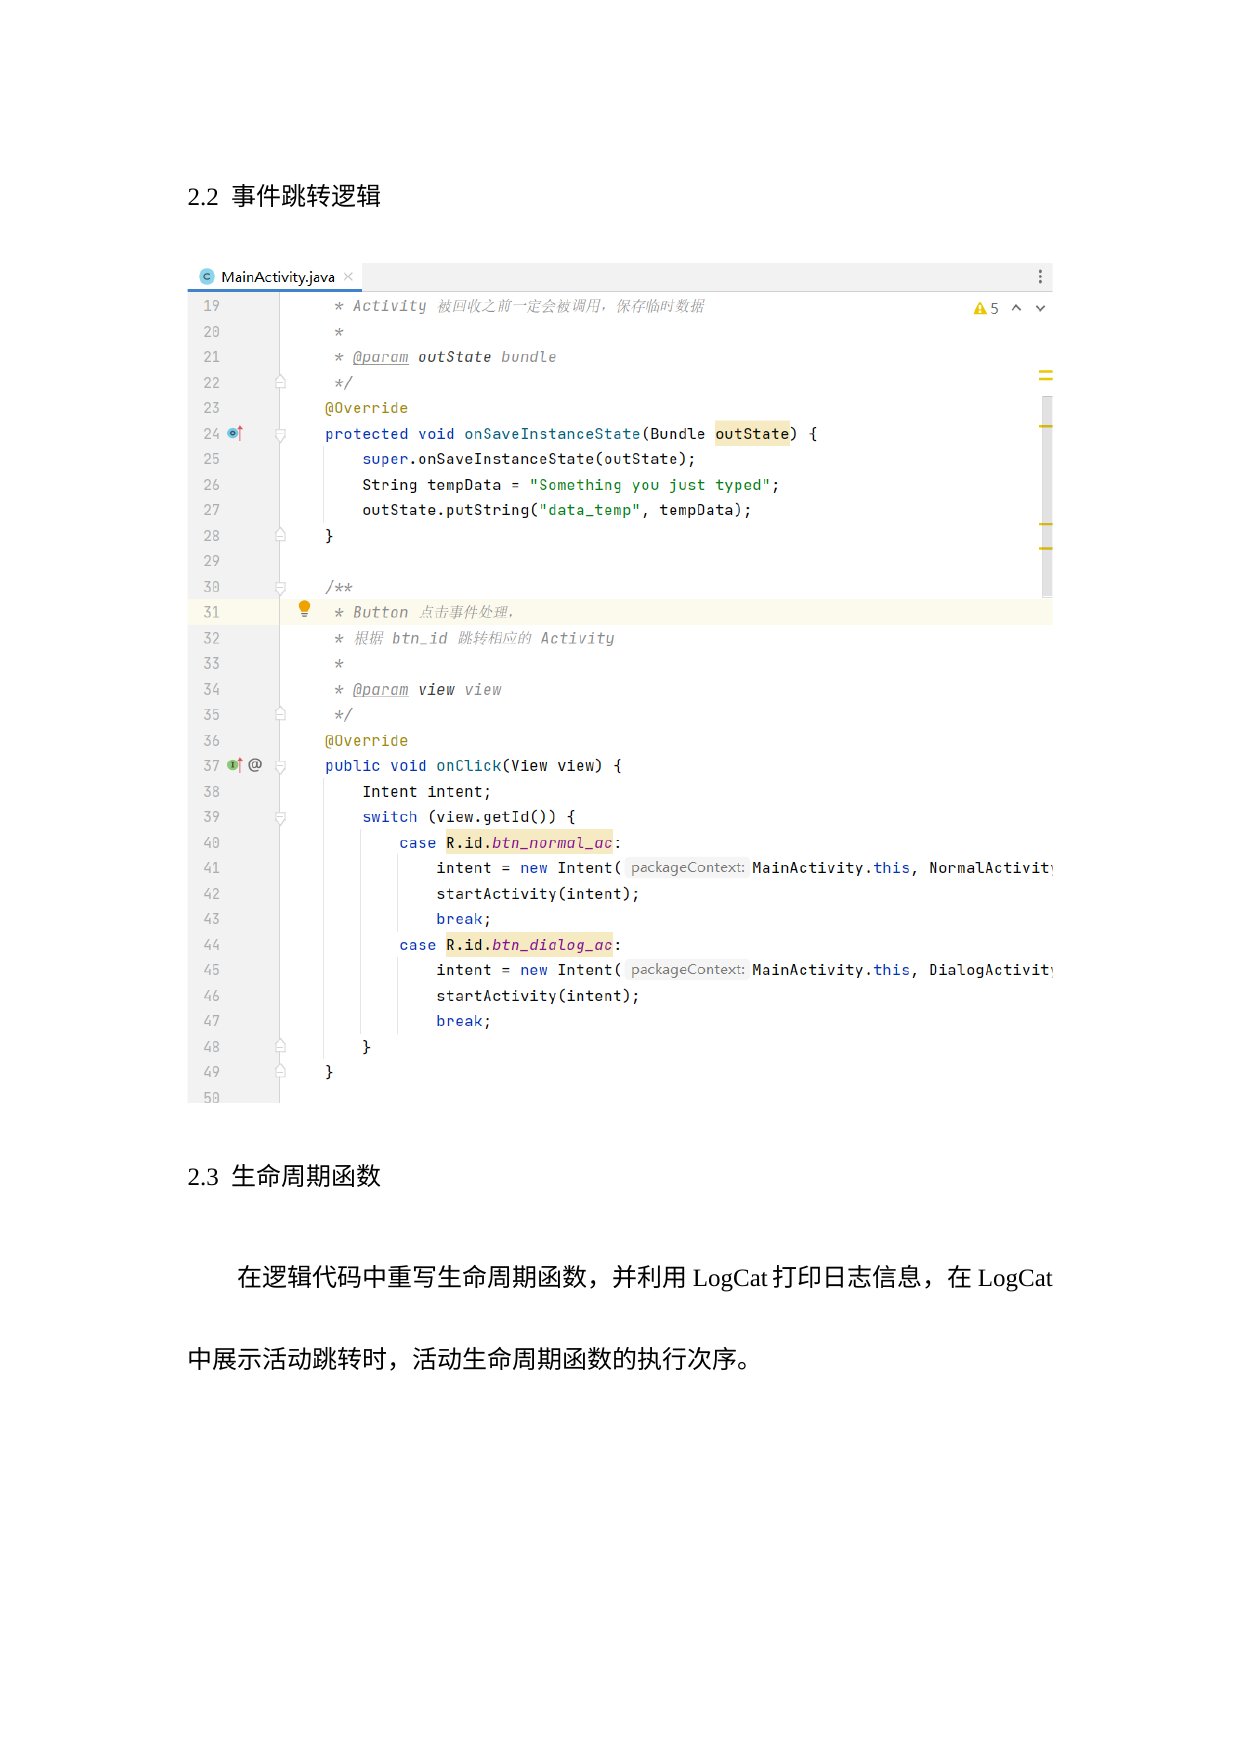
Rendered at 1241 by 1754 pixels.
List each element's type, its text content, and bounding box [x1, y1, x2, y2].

list 生命周期函数 [187, 1142, 1053, 1207]
picture [187, 263, 1053, 1103]
list 事件跳转逻辑 [187, 162, 1053, 227]
text 在逻辑代码中重写生命周期函数，并利用LogCat打印日志信息，在LogCat中展示活动跳转时，活动生命周期函数的执行次序。 [187, 1243, 1053, 1390]
